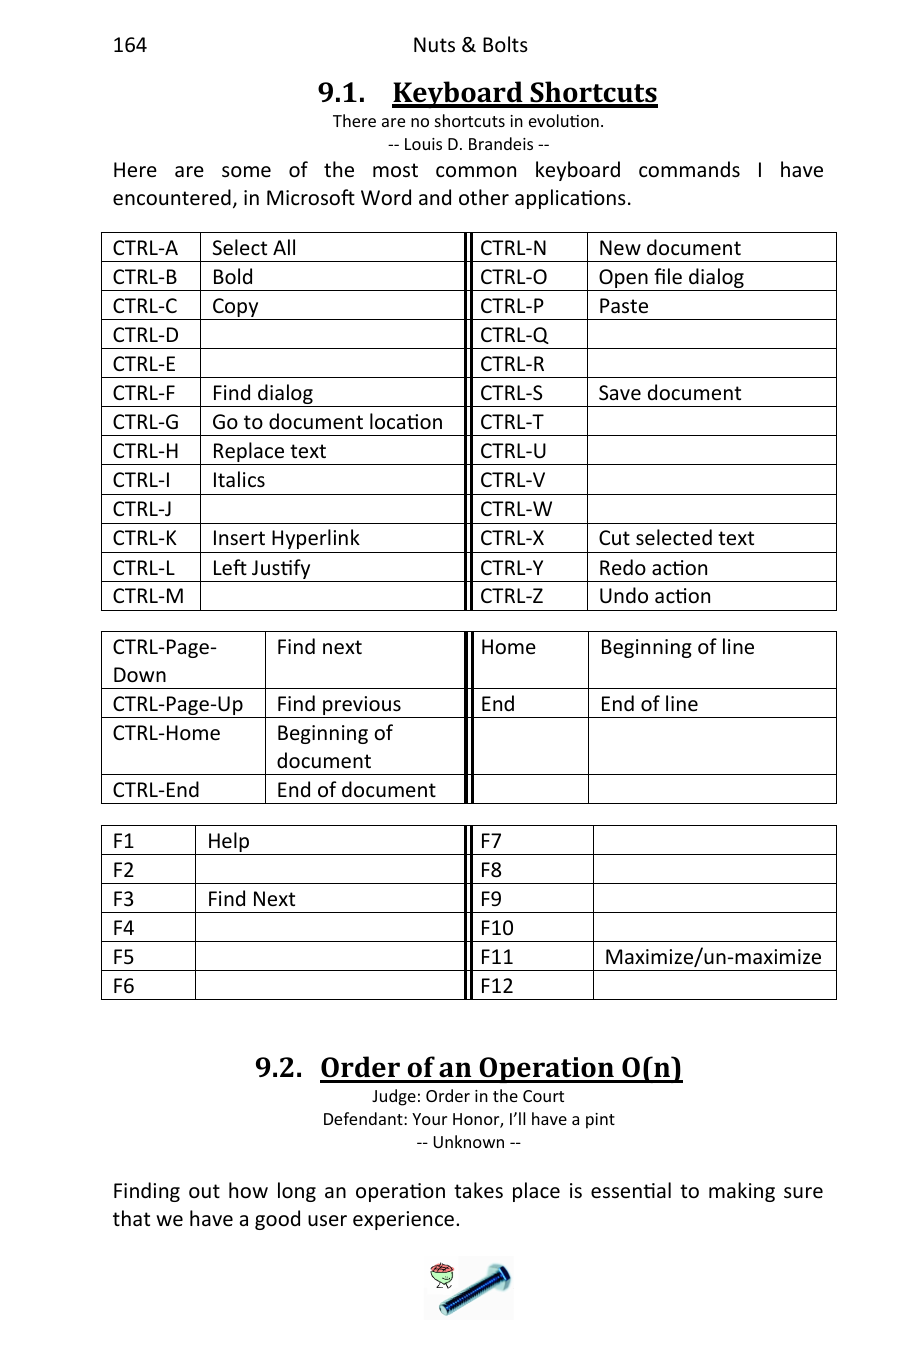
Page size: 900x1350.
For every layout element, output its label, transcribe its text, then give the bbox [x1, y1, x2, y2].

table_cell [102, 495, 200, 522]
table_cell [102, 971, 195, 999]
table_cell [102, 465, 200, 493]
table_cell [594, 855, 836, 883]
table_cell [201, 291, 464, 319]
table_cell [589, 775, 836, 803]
text Here are some of the most common keyboard commands I have encountered, in Microsoft Word and other applications. [112, 155, 825, 211]
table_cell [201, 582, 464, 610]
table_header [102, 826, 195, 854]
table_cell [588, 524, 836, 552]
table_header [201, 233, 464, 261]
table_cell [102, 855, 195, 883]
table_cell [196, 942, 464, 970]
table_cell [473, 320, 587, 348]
list Order of an Operation O(n) [112, 1050, 825, 1084]
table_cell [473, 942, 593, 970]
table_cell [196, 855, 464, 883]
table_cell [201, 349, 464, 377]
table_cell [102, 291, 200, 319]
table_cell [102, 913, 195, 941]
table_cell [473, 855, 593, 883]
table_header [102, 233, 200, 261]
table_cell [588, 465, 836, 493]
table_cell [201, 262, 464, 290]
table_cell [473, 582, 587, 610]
text -- Unknown -- [112, 1130, 825, 1153]
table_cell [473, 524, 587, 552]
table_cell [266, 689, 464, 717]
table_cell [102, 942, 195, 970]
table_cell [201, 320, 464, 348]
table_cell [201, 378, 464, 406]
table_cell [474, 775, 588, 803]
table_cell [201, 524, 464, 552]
text -- Louis D. Brandeis -- [112, 132, 825, 155]
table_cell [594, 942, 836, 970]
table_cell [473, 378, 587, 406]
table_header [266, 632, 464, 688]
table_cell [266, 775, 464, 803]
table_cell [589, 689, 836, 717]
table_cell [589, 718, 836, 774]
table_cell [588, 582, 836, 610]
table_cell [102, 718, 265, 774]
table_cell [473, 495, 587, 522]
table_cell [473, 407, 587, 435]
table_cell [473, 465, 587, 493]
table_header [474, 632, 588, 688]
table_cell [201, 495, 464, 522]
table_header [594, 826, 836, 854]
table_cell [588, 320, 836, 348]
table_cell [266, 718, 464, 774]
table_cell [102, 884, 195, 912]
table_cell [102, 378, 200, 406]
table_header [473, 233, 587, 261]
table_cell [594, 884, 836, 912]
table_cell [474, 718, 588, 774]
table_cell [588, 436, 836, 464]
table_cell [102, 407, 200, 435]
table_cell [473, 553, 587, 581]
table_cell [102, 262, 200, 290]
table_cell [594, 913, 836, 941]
text Judge: Order in the Court [112, 1084, 825, 1107]
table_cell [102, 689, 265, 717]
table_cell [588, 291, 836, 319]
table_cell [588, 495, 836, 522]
text Finding out how long an operation takes place is essential to making sure that we have a good user experience. [112, 1176, 825, 1232]
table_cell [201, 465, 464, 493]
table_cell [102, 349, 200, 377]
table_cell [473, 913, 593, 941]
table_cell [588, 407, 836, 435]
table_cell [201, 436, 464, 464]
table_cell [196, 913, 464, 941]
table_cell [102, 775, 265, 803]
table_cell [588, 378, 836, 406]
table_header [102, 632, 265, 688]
text Defendant: Your Honor, I’ll have a pint [112, 1107, 825, 1130]
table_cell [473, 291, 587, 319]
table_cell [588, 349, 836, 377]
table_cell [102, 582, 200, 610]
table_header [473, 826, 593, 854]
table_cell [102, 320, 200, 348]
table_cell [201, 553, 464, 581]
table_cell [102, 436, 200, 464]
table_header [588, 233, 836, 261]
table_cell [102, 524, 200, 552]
text There are no shortcuts in evolution. [112, 109, 825, 132]
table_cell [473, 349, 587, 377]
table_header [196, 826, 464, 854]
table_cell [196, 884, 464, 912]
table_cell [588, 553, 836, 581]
list Keyboard Shortcuts [150, 75, 825, 109]
picture [423, 1256, 514, 1320]
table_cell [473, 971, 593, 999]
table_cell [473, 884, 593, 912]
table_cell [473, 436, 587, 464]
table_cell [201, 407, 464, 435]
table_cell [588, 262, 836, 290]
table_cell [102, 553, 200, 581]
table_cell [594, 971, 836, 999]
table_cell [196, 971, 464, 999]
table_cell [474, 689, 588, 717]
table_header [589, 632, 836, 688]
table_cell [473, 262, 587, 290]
